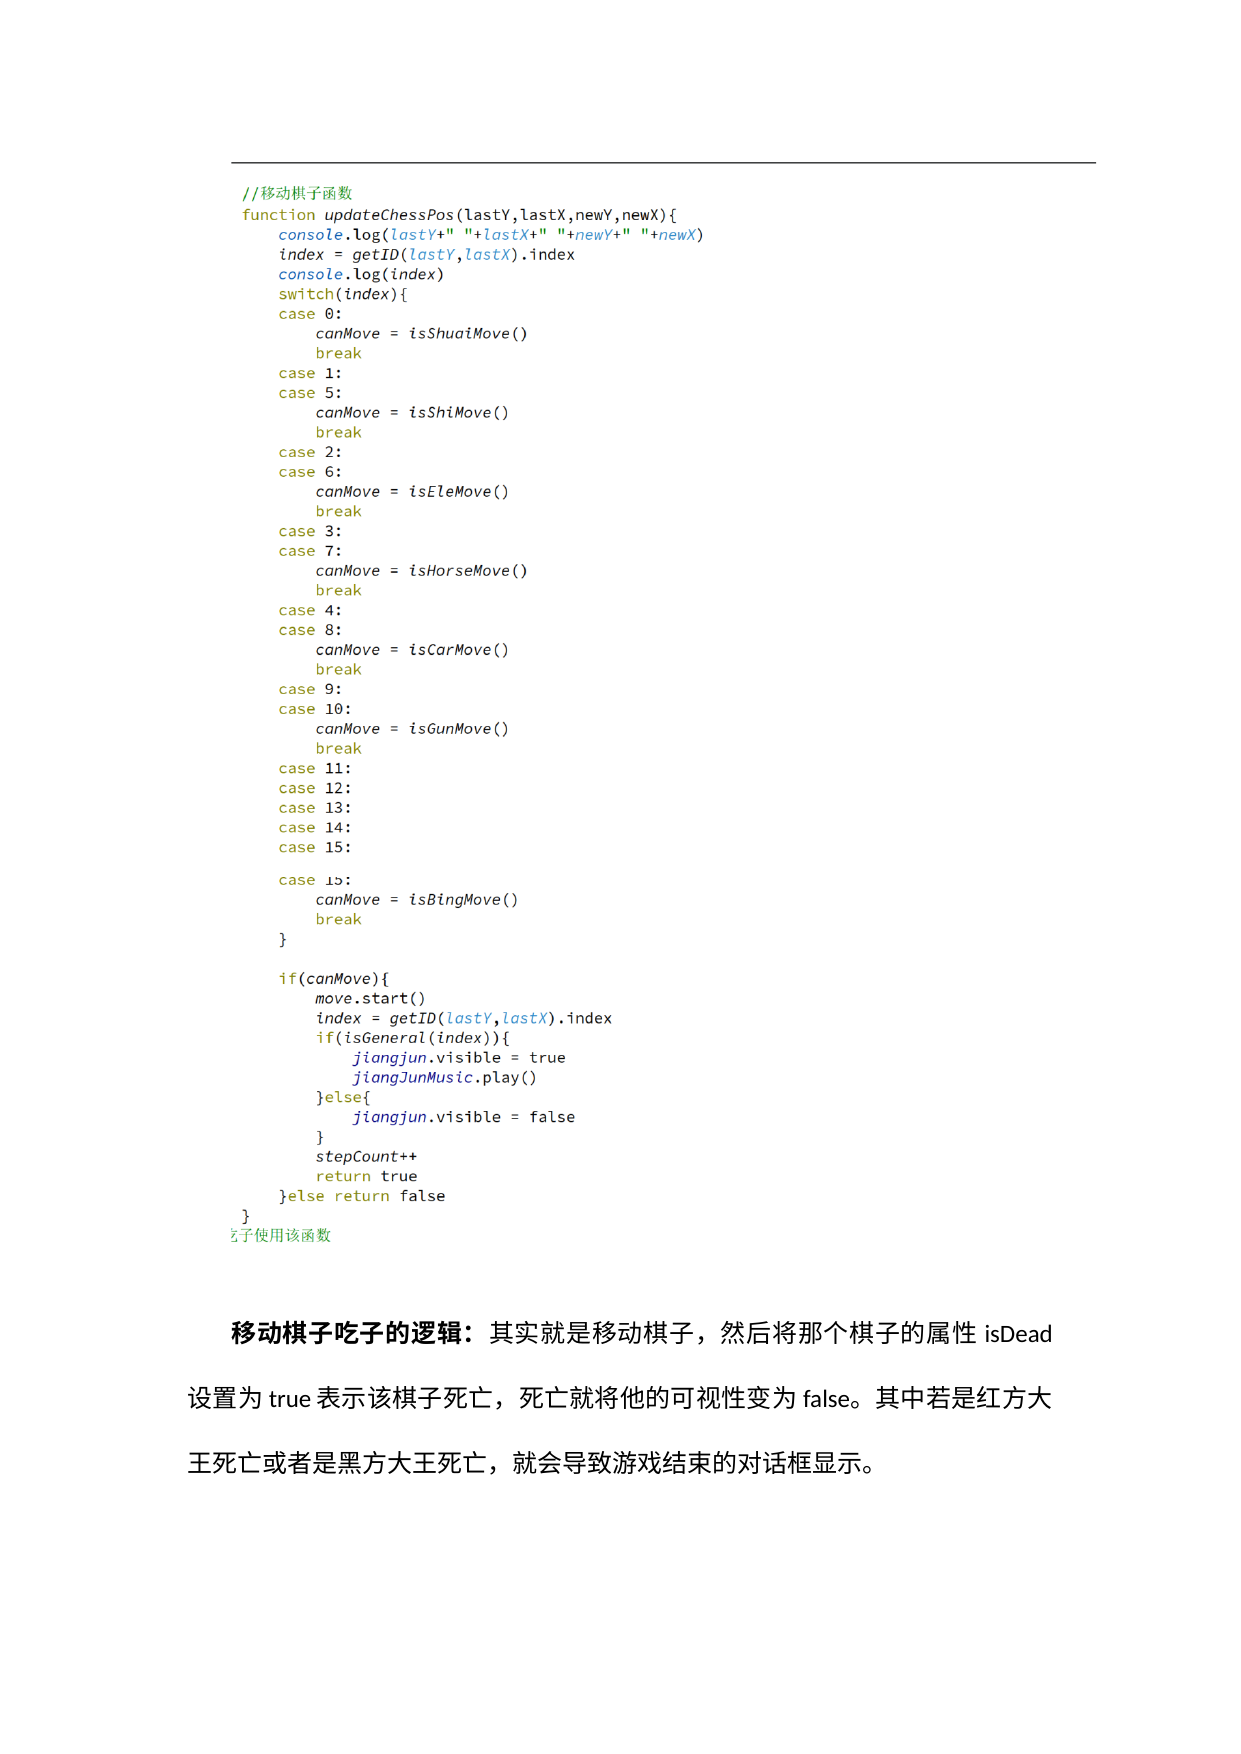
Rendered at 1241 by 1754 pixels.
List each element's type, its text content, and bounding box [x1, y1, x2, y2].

text 移动棋子吃子的逻辑：其实就是移动棋子，然后将那个棋子的属性isDead设置为true表示该棋子死亡，死亡就将他的可视性变为false。其中若是红方大王死亡或者是黑方大王死亡，就会导致游戏结束的对话框显示。 [187, 1299, 1053, 1494]
picture [231, 877, 1097, 1250]
picture [231, 162, 1097, 860]
